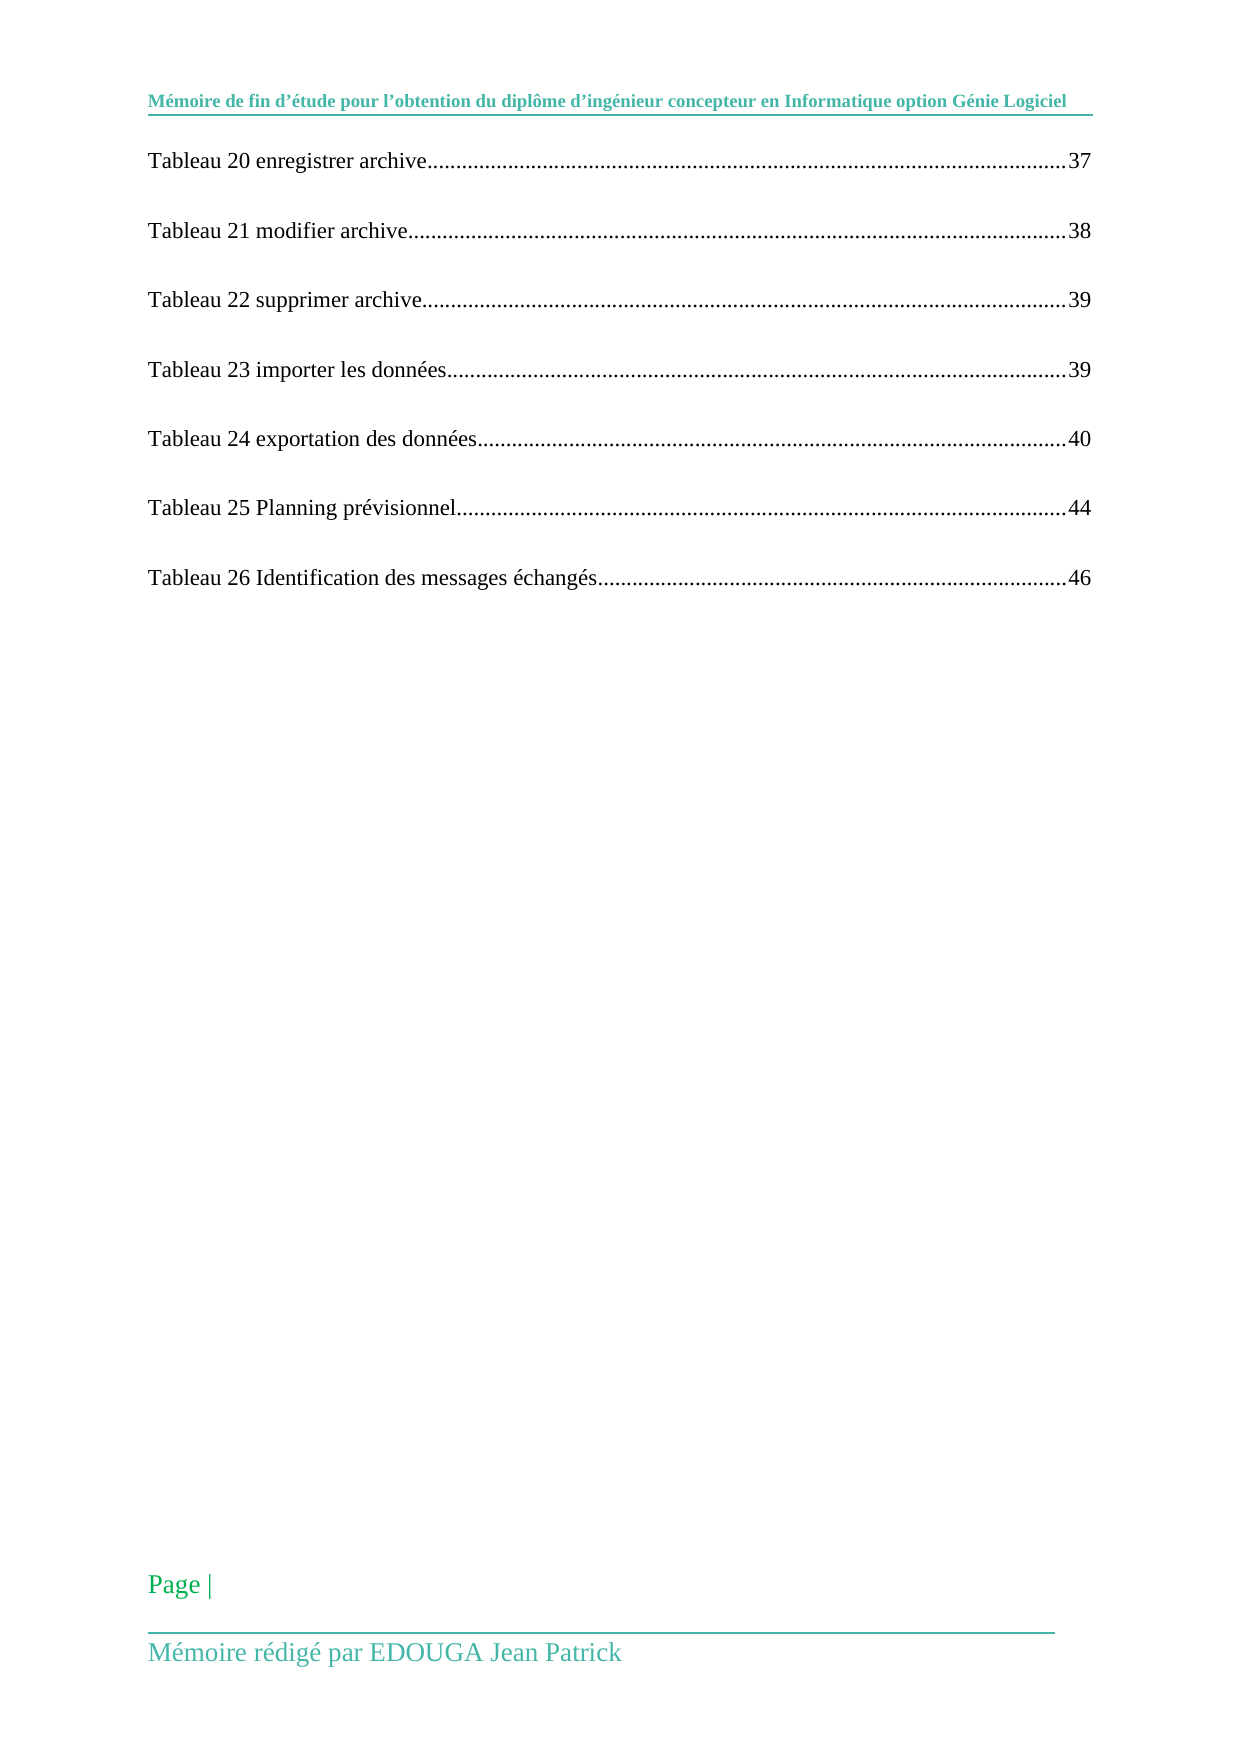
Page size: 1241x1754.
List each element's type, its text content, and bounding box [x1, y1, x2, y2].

text Tableau 26 Identification des messages échangés 46 [148, 564, 1093, 590]
text Tableau 22 supprimer archive 39 [148, 286, 1093, 313]
text Tableau 24 exportation des données 40 [148, 425, 1093, 451]
text Tableau 20 enregistrer archive 37 [148, 148, 1093, 174]
text Tableau 25 Planning prévisionnel 44 [148, 494, 1093, 521]
text Tableau 21 modifier archive 38 [148, 217, 1093, 243]
text Tableau 23 importer les données 39 [148, 356, 1093, 382]
